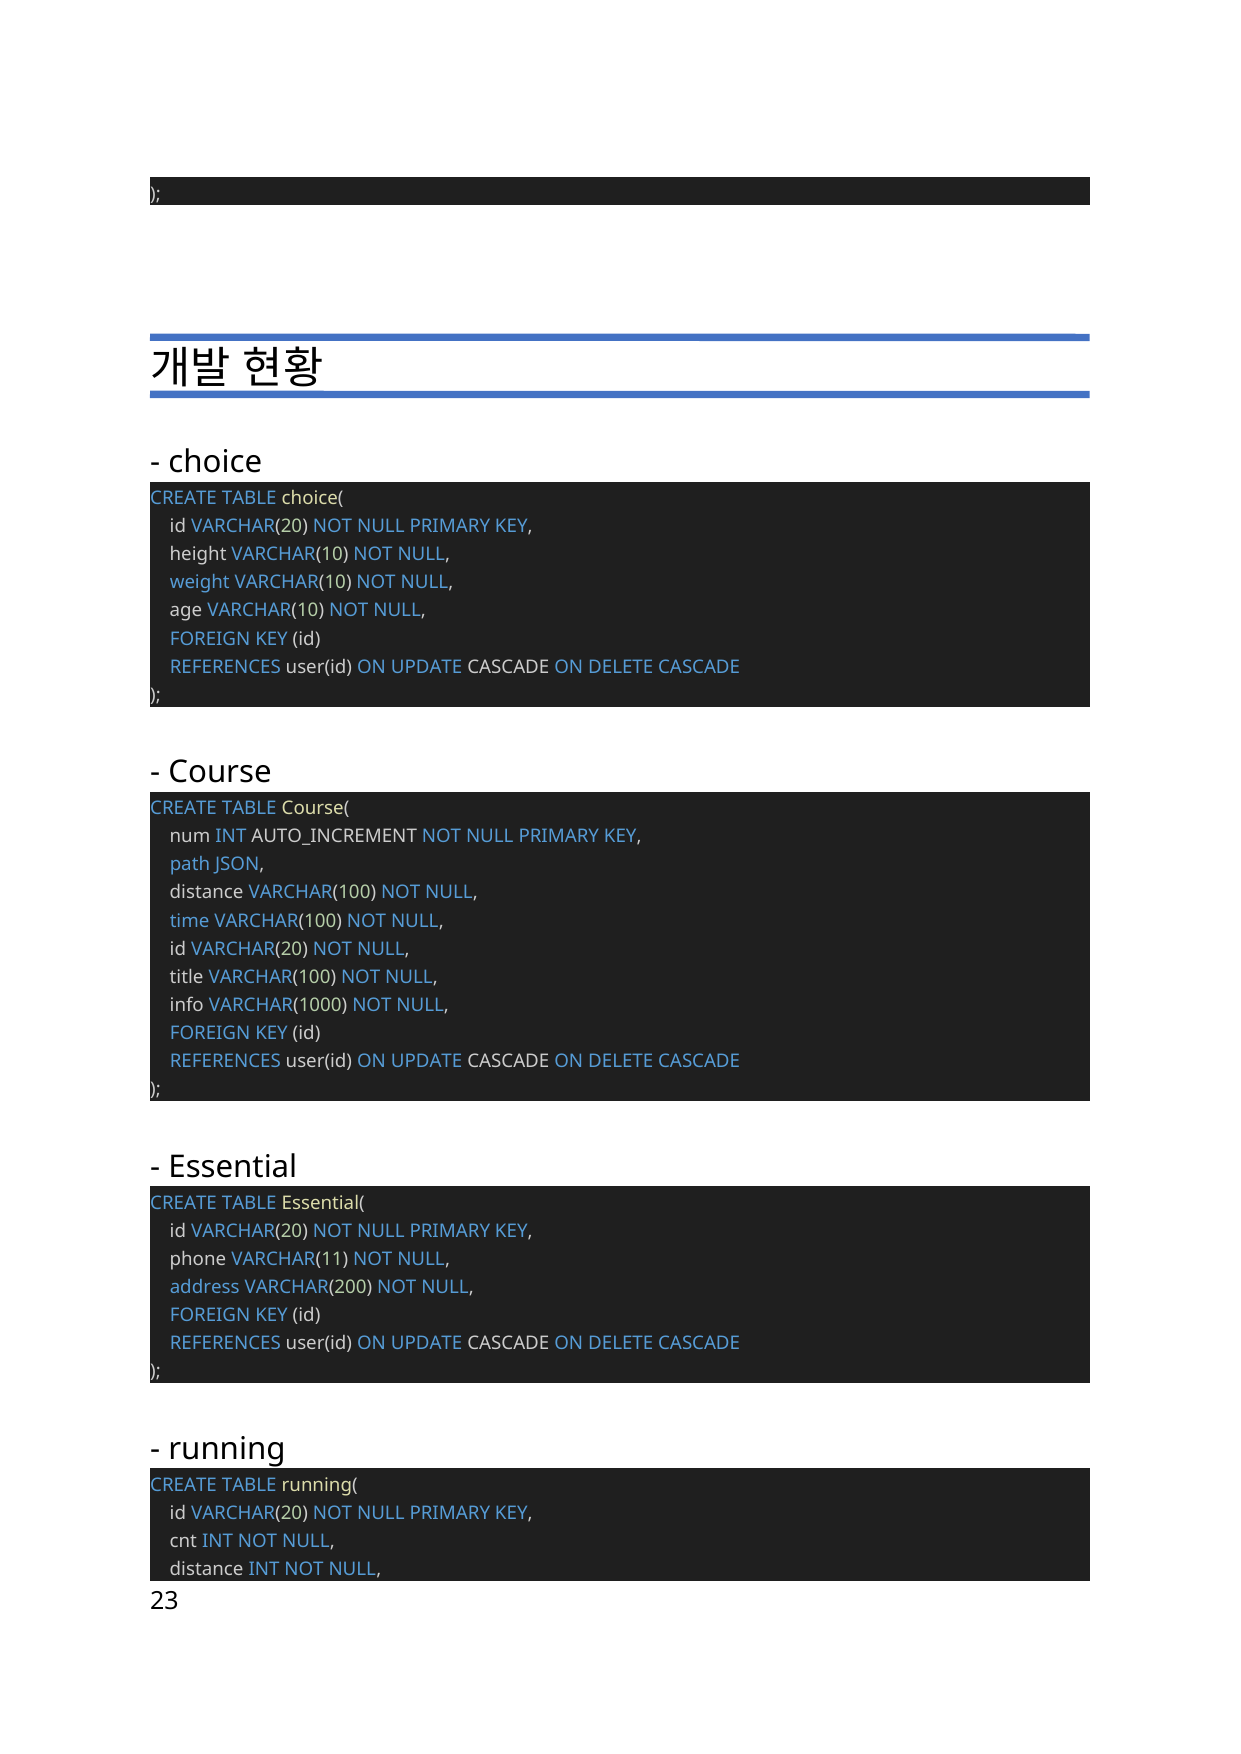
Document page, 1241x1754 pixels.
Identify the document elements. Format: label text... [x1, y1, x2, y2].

text cnt INT NOT NULL, [150, 1525, 1090, 1553]
text CREATE TABLE running( [150, 1468, 1090, 1497]
text CREATE TABLE Course( [150, 792, 1090, 820]
text info VARCHAR(1000) NOT NULL, [150, 989, 1090, 1017]
text distance VARCHAR(100) NOT NULL, [150, 876, 1090, 904]
text id VARCHAR(20) NOT NULL PRIMARY KEY, [150, 1214, 1090, 1243]
text ); [150, 1355, 1090, 1383]
text id VARCHAR(20) NOT NULL PRIMARY KEY, [150, 510, 1090, 538]
text age VARCHAR(10) NOT NULL, [150, 594, 1090, 622]
text CREATE TABLE choice( [150, 482, 1090, 510]
text time VARCHAR(100) NOT NULL, [150, 904, 1090, 932]
text address VARCHAR(200) NOT NULL, [150, 1271, 1090, 1299]
text path JSON, [150, 848, 1090, 876]
text id VARCHAR(20) NOT NULL PRIMARY KEY, [150, 1497, 1090, 1525]
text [150, 1327, 1090, 1355]
text FOREIGN KEY (id) [150, 622, 1090, 650]
text ); [150, 1073, 1090, 1101]
text id VARCHAR(20) NOT NULL, [150, 932, 1090, 961]
text 개발 현황 [150, 341, 1090, 390]
text weight VARCHAR(10) NOT NULL, [150, 566, 1090, 594]
text REFERENCES user(id) ON UPDATE CASCADE ON DELETE CASCADE [150, 1045, 1090, 1073]
text ); [150, 177, 1090, 205]
text FOREIGN KEY (id) [150, 1299, 1090, 1327]
text height VARCHAR(10) NOT NULL, [150, 538, 1090, 566]
text phone VARCHAR(11) NOT NULL, [150, 1243, 1090, 1271]
text FOREIGN KEY (id) [150, 1017, 1090, 1045]
text CREATE TABLE Essential( [150, 1186, 1090, 1214]
text distance INT NOT NULL, [150, 1553, 1090, 1581]
text num INT AUTO_INCREMENT NOT NULL PRIMARY KEY, [150, 820, 1090, 848]
text - running [150, 1426, 1090, 1468]
text REFERENCES user(id) ON UPDATE CASCADE ON DELETE CASCADE [150, 650, 1090, 678]
text - Essential [150, 1144, 1090, 1186]
text ); [150, 678, 1090, 707]
text - Course [150, 749, 1090, 792]
text - choice [150, 439, 1090, 482]
text title VARCHAR(100) NOT NULL, [150, 961, 1090, 989]
